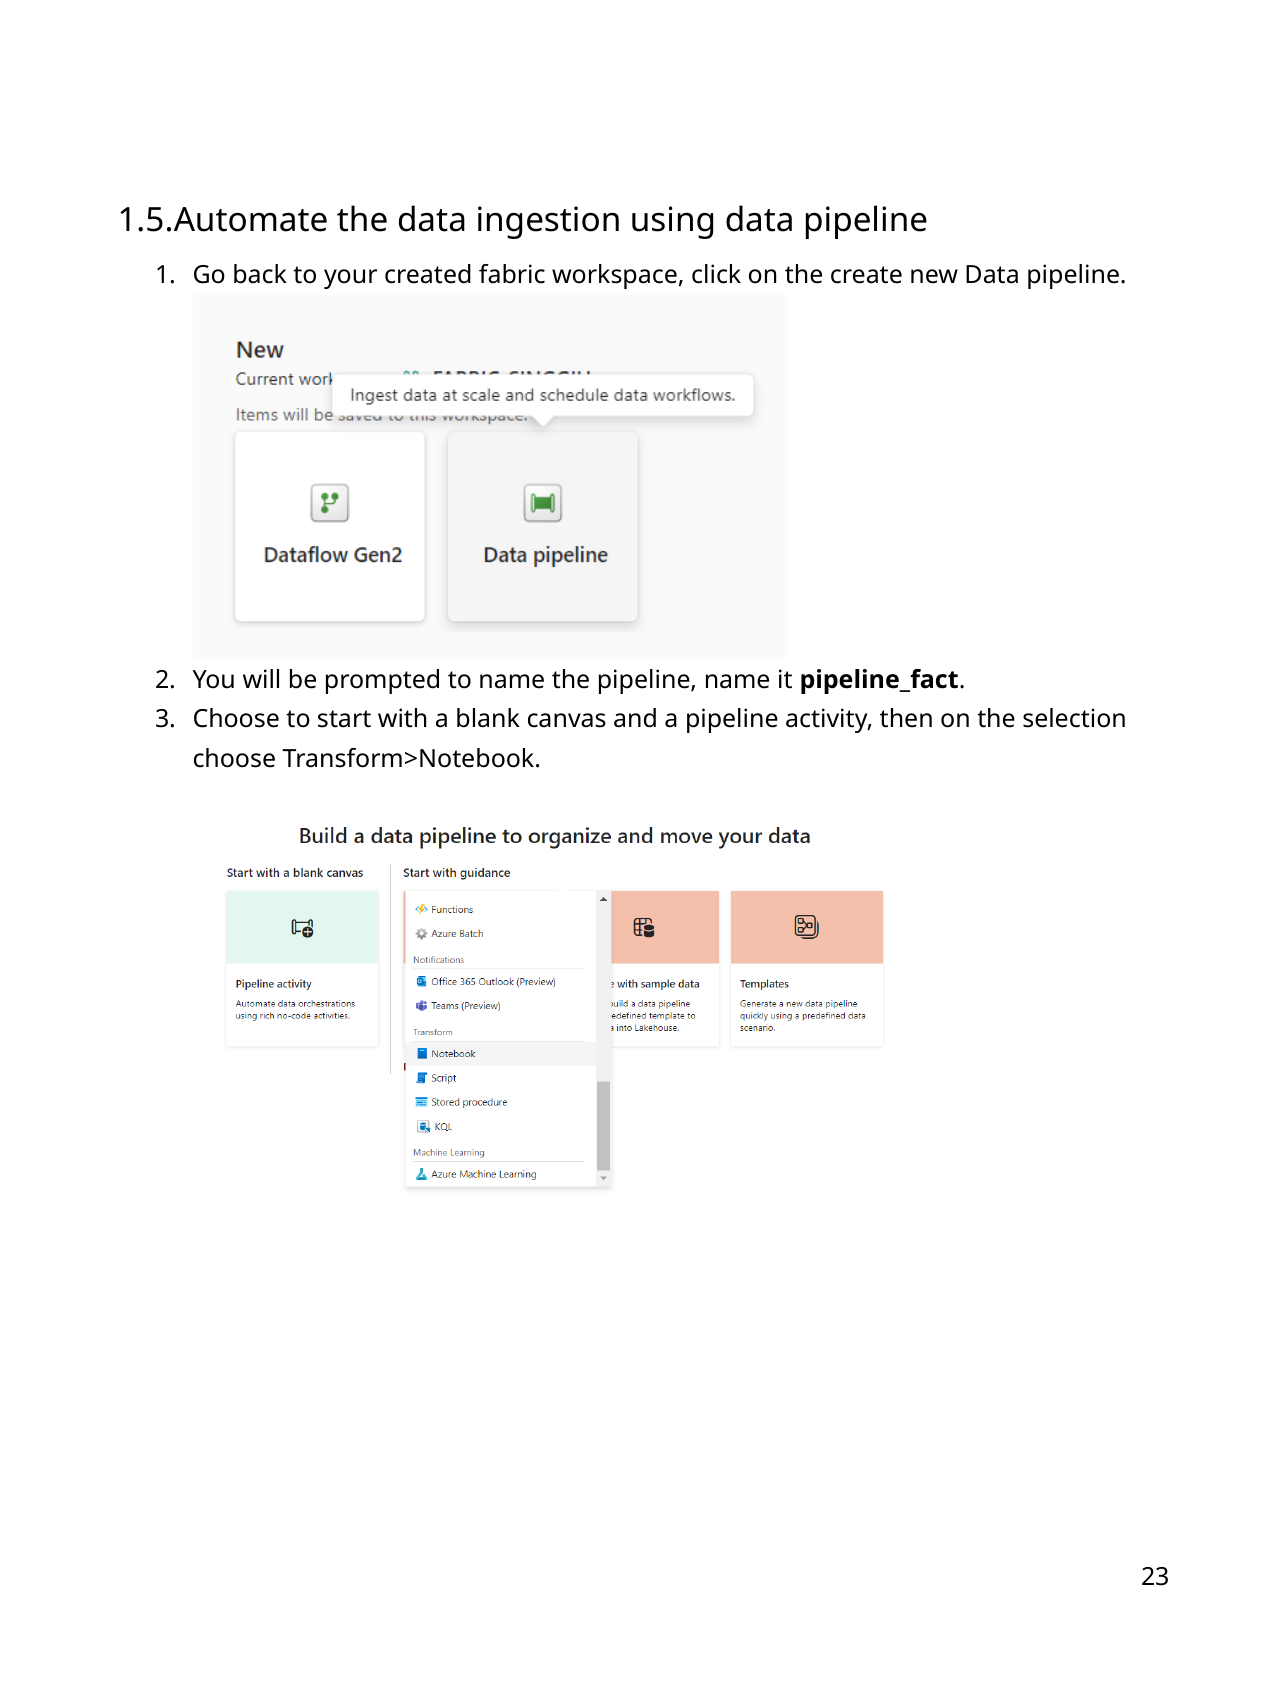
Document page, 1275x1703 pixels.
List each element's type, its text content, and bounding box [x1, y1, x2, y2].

picture [192, 779, 890, 1202]
list You will be prompted to name the pipeline, name it pipeline_fact. [155, 662, 1139, 696]
subtitle Automate the data ingestion using data pipeline [117, 196, 1139, 241]
picture [192, 295, 788, 657]
